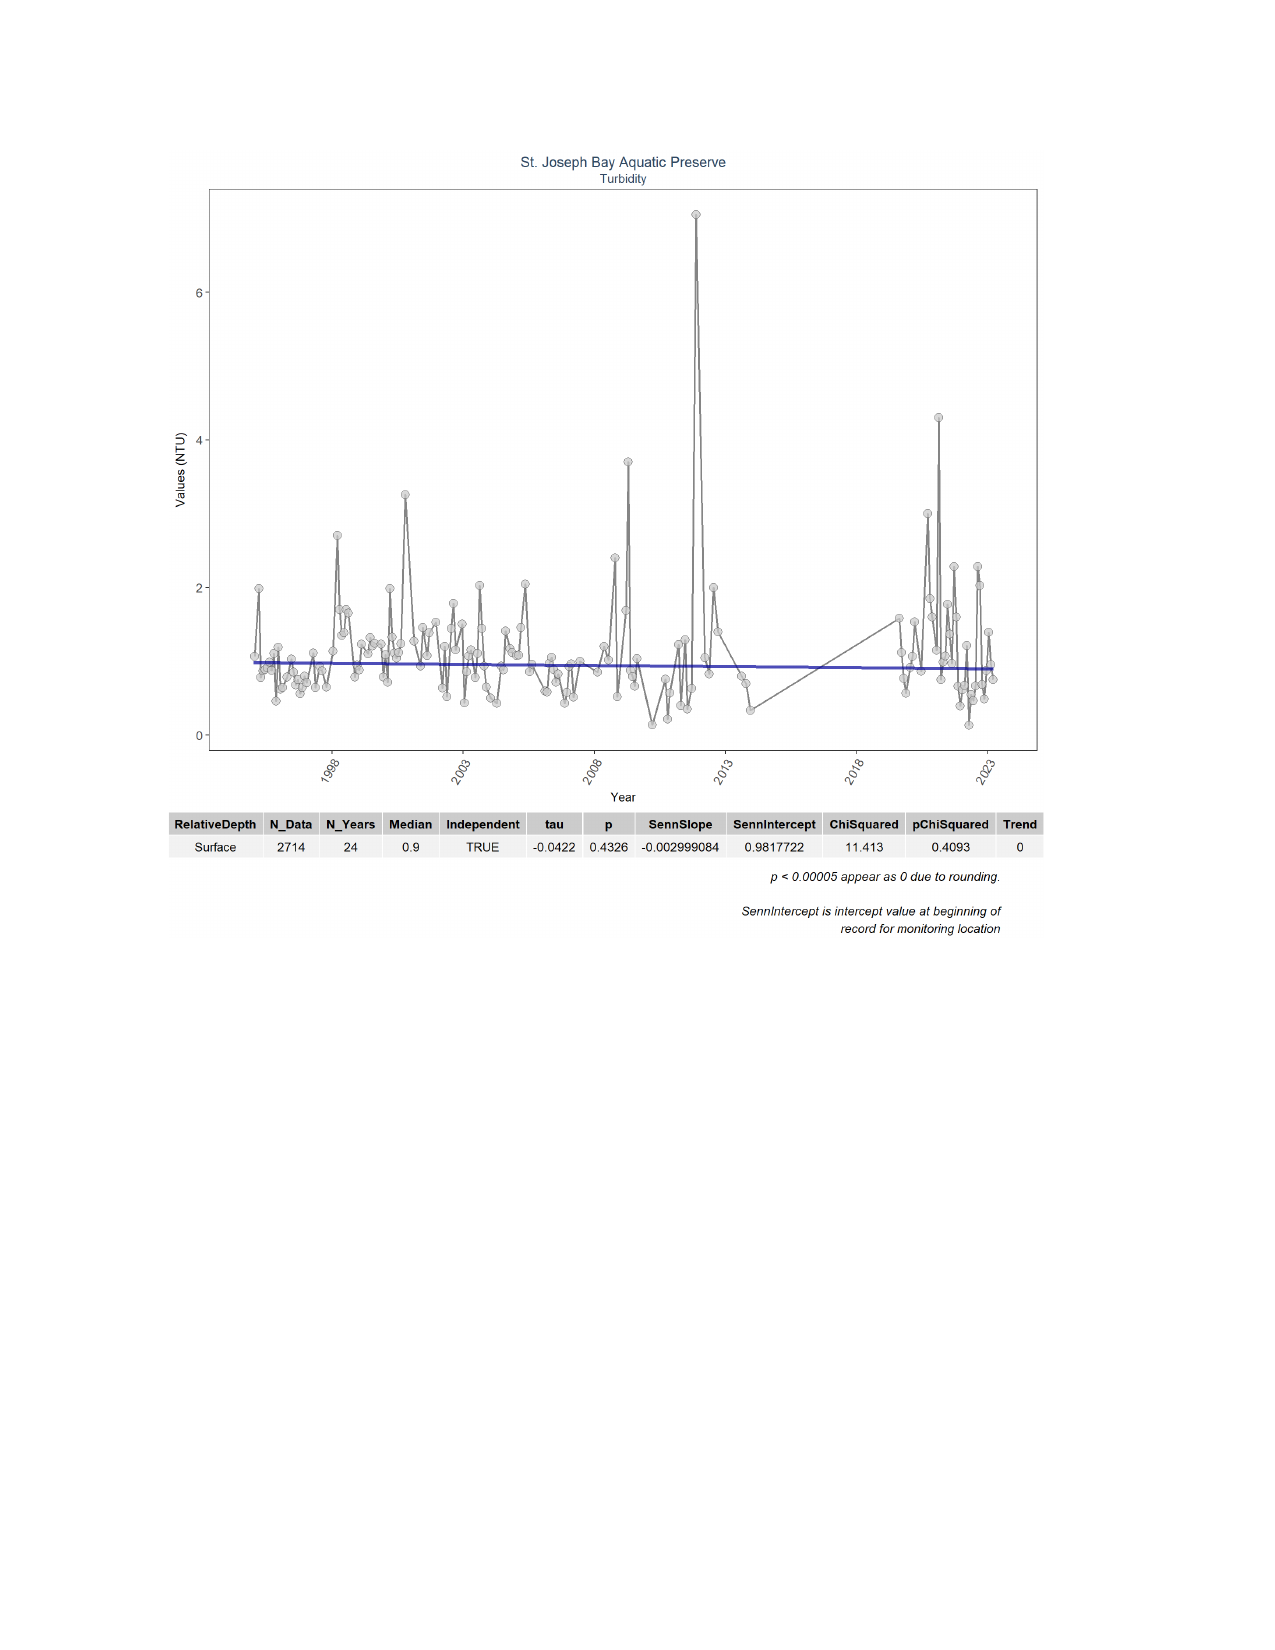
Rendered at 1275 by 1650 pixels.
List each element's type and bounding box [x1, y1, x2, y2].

picture [168, 150, 1044, 938]
